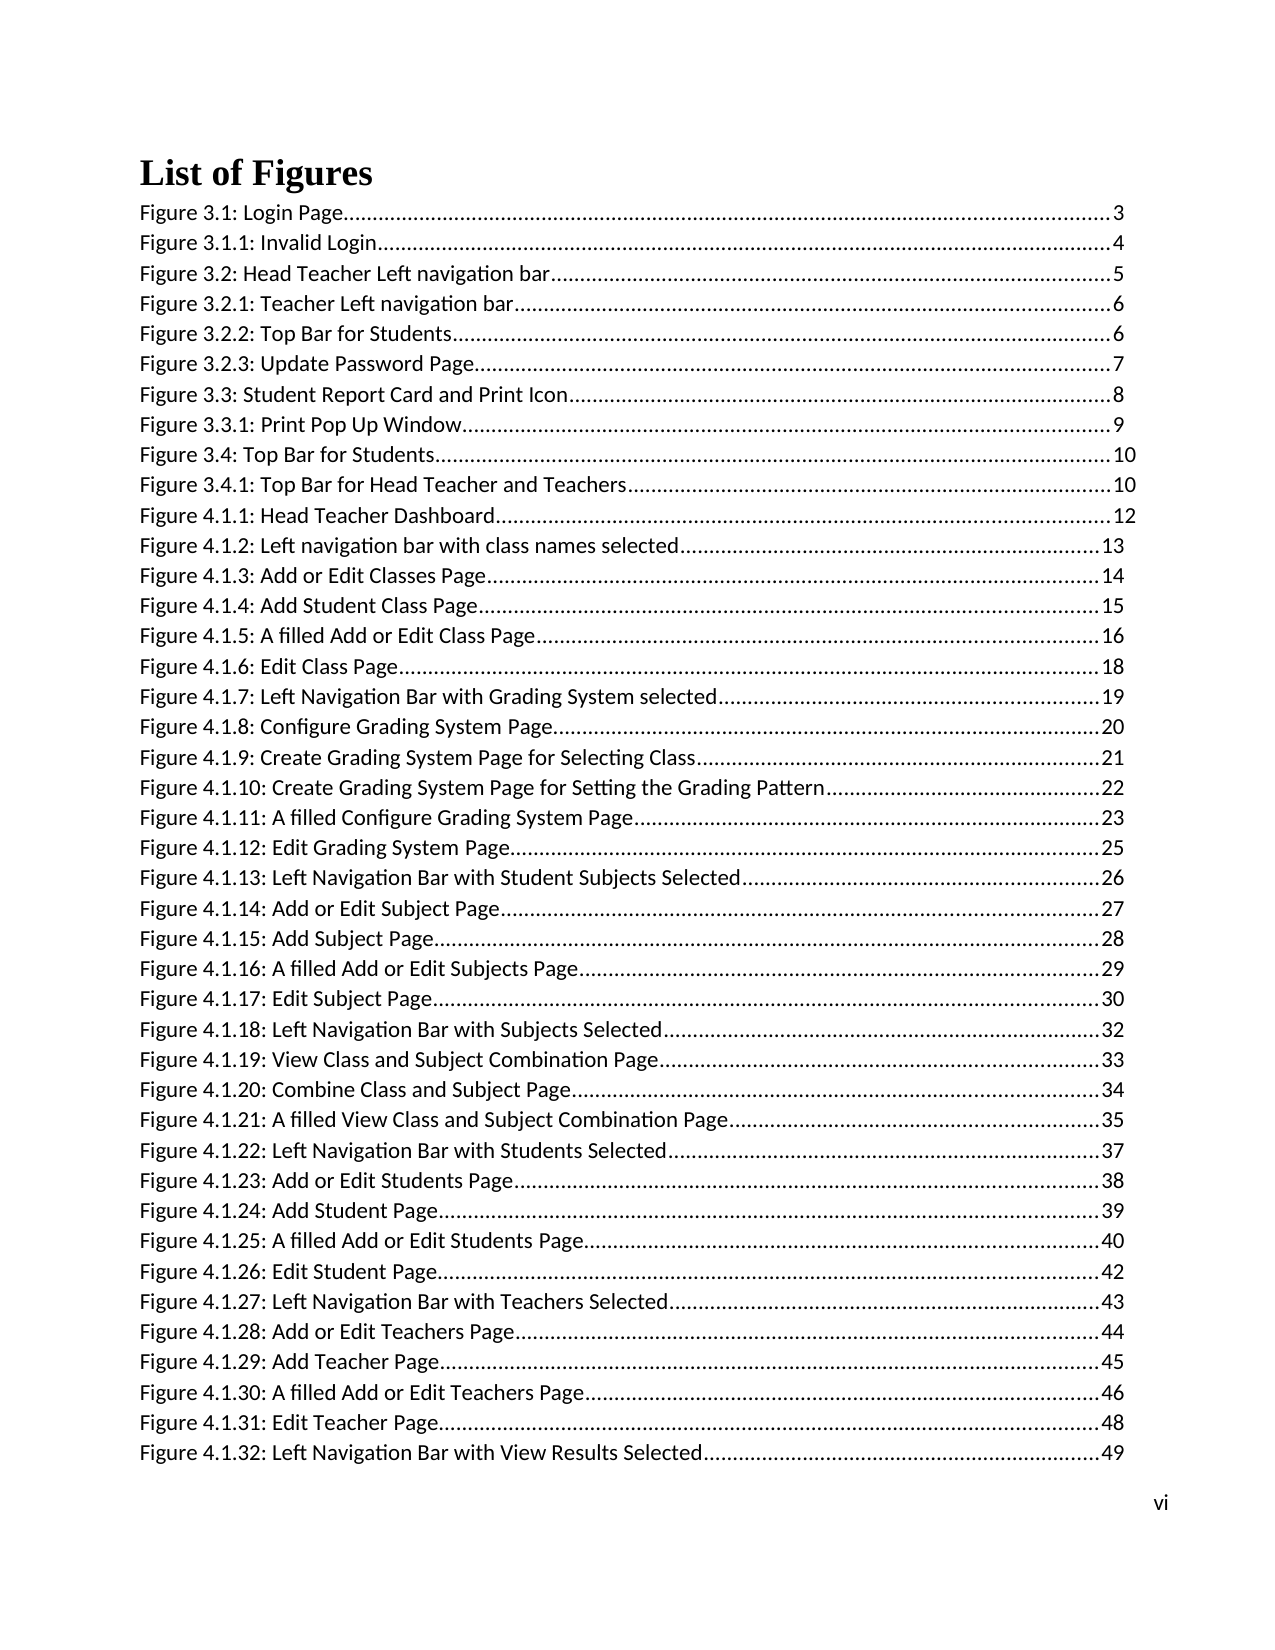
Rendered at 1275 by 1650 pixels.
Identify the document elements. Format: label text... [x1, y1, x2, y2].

text Figure 4.1.14: Add or Edit Subject Page 27 [139, 894, 1169, 922]
text Figure 4.1.7: Left Navigation Bar with Grading System selected 19 [139, 682, 1169, 710]
text Figure 4.1.9: Create Grading System Page for Selecting Class 21 [139, 743, 1169, 771]
text Figure 4.1.19: View Class and Subject Combination Page 33 [139, 1045, 1169, 1073]
text Figure 4.1.15: Add Subject Page 28 [139, 924, 1169, 952]
text Figure 3.2.3: Update Password Page 7 [139, 349, 1169, 377]
text Figure 4.1.4: Add Student Class Page 15 [139, 591, 1169, 619]
text Figure 4.1.2: Left navigation bar with class names selected 13 [139, 531, 1169, 559]
text Figure 4.1.22: Left Navigation Bar with Students Selected 37 [139, 1136, 1169, 1164]
text Figure 4.1.21: A filled View Class and Subject Combination Page 35 [139, 1106, 1169, 1133]
text Figure 4.1.12: Edit Grading System Page 25 [139, 833, 1169, 862]
text Figure 4.1.1: Head Teacher Dashboard 12 [139, 501, 1169, 529]
text Figure 3.4: Top Bar for Students 10 [139, 440, 1169, 468]
text Figure 4.1.25: A filled Add or Edit Students Page 40 [139, 1226, 1169, 1254]
text Figure 4.1.17: Edit Subject Page 30 [139, 984, 1169, 1013]
text Figure 3.2.2: Top Bar for Students 6 [139, 319, 1169, 347]
text Figure 4.1.26: Edit Student Page 42 [139, 1257, 1169, 1285]
text Figure 4.1.23: Add or Edit Students Page 38 [139, 1166, 1169, 1194]
text Figure 4.1.32: Left Navigation Bar with View Results Selected 49 [139, 1438, 1169, 1466]
text Figure 4.1.31: Edit Teacher Page 48 [139, 1408, 1169, 1436]
text Figure 4.1.16: A filled Add or Edit Subjects Page 29 [139, 954, 1169, 982]
text Figure 4.1.27: Left Navigation Bar with Teachers Selected 43 [139, 1287, 1169, 1315]
text Figure 4.1.24: Add Student Page 39 [139, 1196, 1169, 1224]
text Figure 4.1.5: A filled Add or Edit Class Page 16 [139, 622, 1169, 650]
text Figure 3.2: Head Teacher Left navigation bar 5 [139, 259, 1169, 287]
text Figure 4.1.13: Left Navigation Bar with Student Subjects Selected 26 [139, 863, 1169, 892]
text Figure 4.1.20: Combine Class and Subject Page 34 [139, 1075, 1169, 1103]
text Figure 4.1.6: Edit Class Page 18 [139, 652, 1169, 680]
text Figure 3.1: Login Page 3 [139, 198, 1169, 226]
text Figure 4.1.10: Create Grading System Page for Setting the Grading Pattern 22 [139, 773, 1169, 801]
text Figure 4.1.8: Configure Grading System Page 20 [139, 712, 1169, 740]
text Figure 4.1.18: Left Navigation Bar with Subjects Selected 32 [139, 1015, 1169, 1043]
text Figure 4.1.30: A filled Add or Edit Teachers Page 46 [139, 1378, 1169, 1406]
text Figure 4.1.11: A filled Configure Grading System Page 23 [139, 803, 1169, 831]
text Figure 4.1.29: Add Teacher Page 45 [139, 1347, 1169, 1375]
text Figure 3.3: Student Report Card and Print Icon 8 [139, 380, 1169, 408]
text Figure 3.4.1: Top Bar for Head Teacher and Teachers 10 [139, 470, 1169, 498]
text List of Figures [139, 150, 1169, 193]
text Figure 3.3.1: Print Pop Up Window 9 [139, 410, 1169, 438]
text Figure 4.1.3: Add or Edit Classes Page 14 [139, 561, 1169, 589]
text Figure 4.1.28: Add or Edit Teachers Page 44 [139, 1317, 1169, 1345]
text Figure 3.2.1: Teacher Left navigation bar 6 [139, 289, 1169, 317]
text Figure 3.1.1: Invalid Login 4 [139, 228, 1169, 257]
